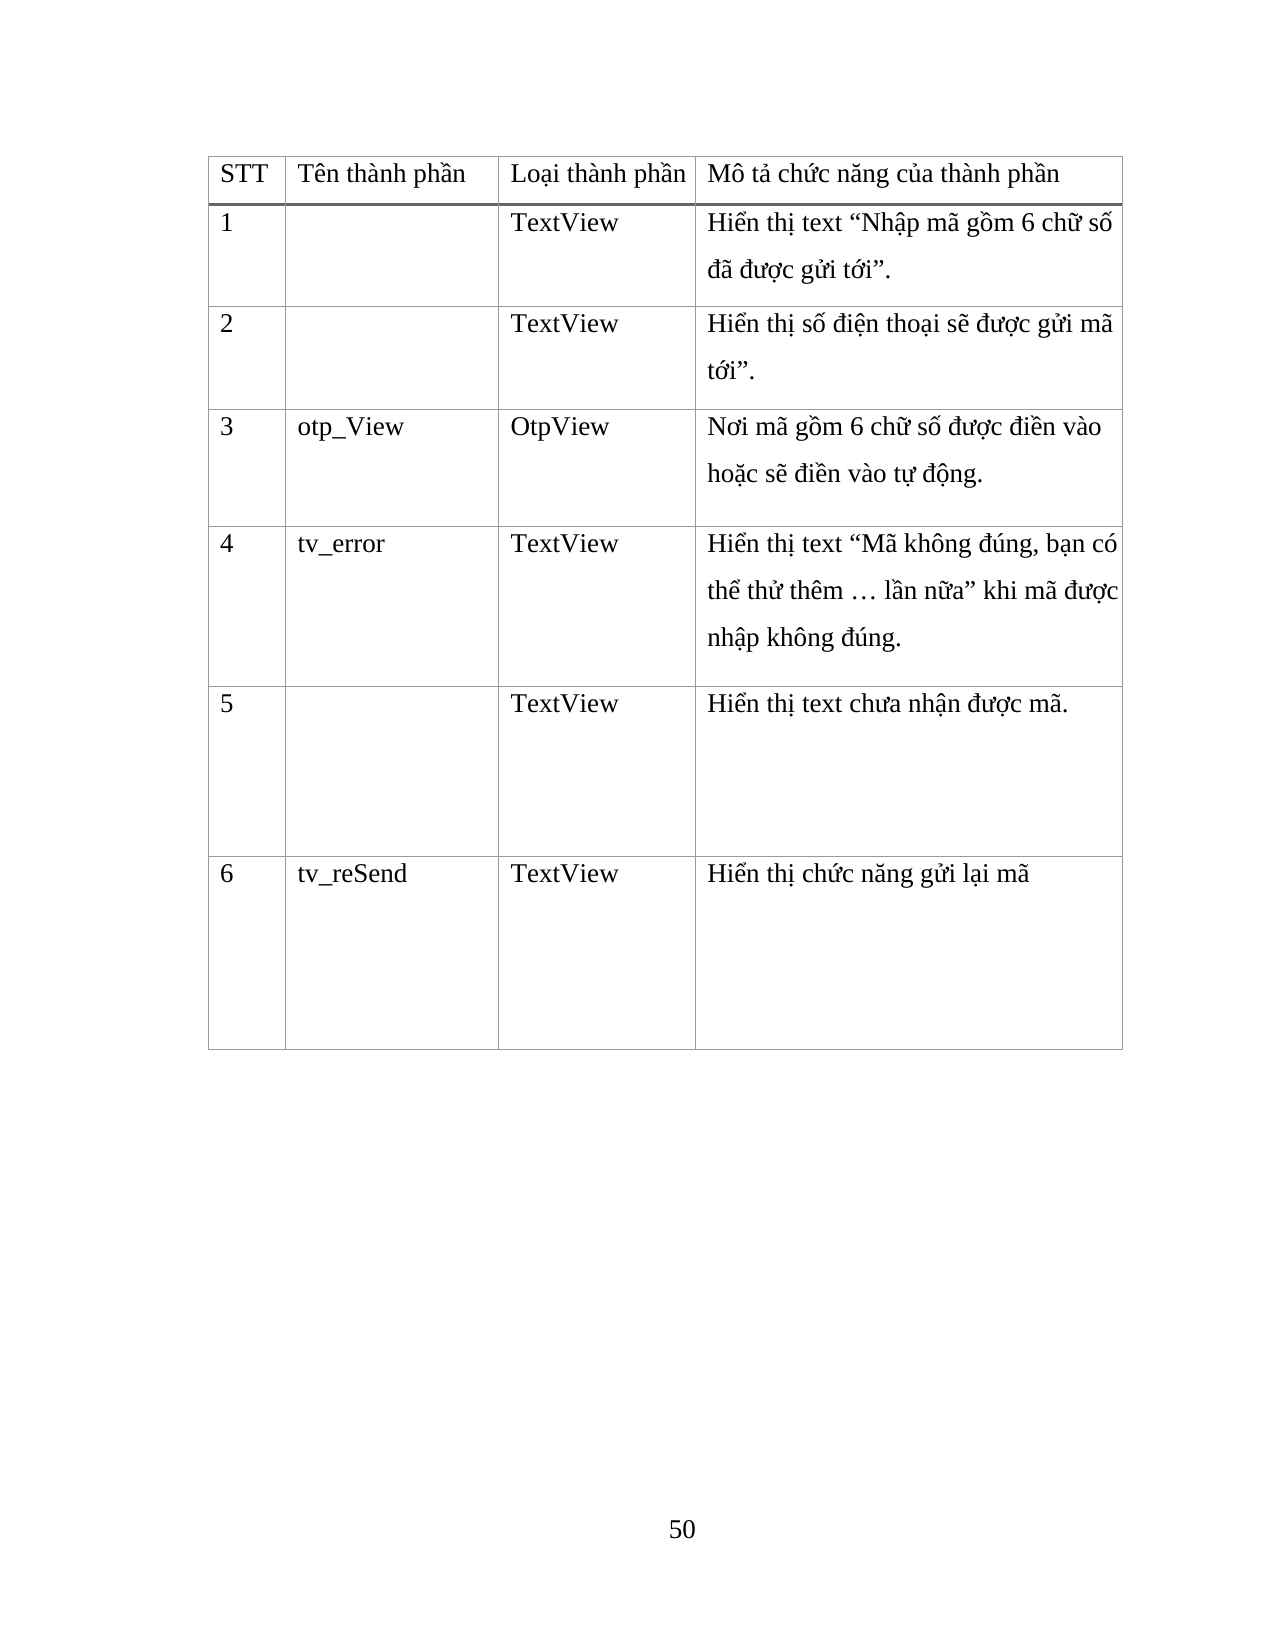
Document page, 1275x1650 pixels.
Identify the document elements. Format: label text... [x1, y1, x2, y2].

table_cell 6 [209, 857, 285, 1048]
table_cell otp_View [286, 410, 498, 526]
table_cell TextView [499, 687, 695, 856]
table_header Loại thành phần [499, 157, 695, 203]
table_cell Hiển thị số điện thoại sẽ được gửi mã tới”. [696, 307, 1122, 408]
table_header STT [209, 157, 285, 203]
table_cell OtpView [499, 410, 695, 526]
table_cell TextView [499, 857, 695, 1048]
table_cell tv_reSend [286, 857, 498, 1048]
table_cell Hiển thị text “Mã không đúng, bạn có thể thử thêm … lần nữa” khi mã được nhập không đúng. [696, 527, 1122, 686]
table_header Tên thành phần [286, 157, 498, 203]
table_cell 3 [209, 410, 285, 526]
table_cell TextView [499, 206, 695, 306]
table_cell [286, 307, 498, 408]
table_cell TextView [499, 527, 695, 686]
table_cell 4 [209, 527, 285, 686]
table_cell 2 [209, 307, 285, 408]
table_cell 5 [209, 687, 285, 856]
table_cell TextView [499, 307, 695, 408]
table_cell Hiển thị text “Nhập mã gồm 6 chữ số đã được gửi tới”. [696, 206, 1122, 306]
table_cell [286, 206, 498, 306]
table_cell 1 [209, 206, 285, 306]
table_cell tv_error [286, 527, 498, 686]
table_cell Hiển thị chức năng gửi lại mã [696, 857, 1122, 1048]
table_header Mô tả chức năng của thành phần [696, 157, 1122, 203]
table_cell Nơi mã gồm 6 chữ số được điền vào hoặc sẽ điền vào tự động. [696, 410, 1122, 526]
table_cell [286, 687, 498, 856]
table_cell Hiển thị text chưa nhận được mã. [696, 687, 1122, 856]
